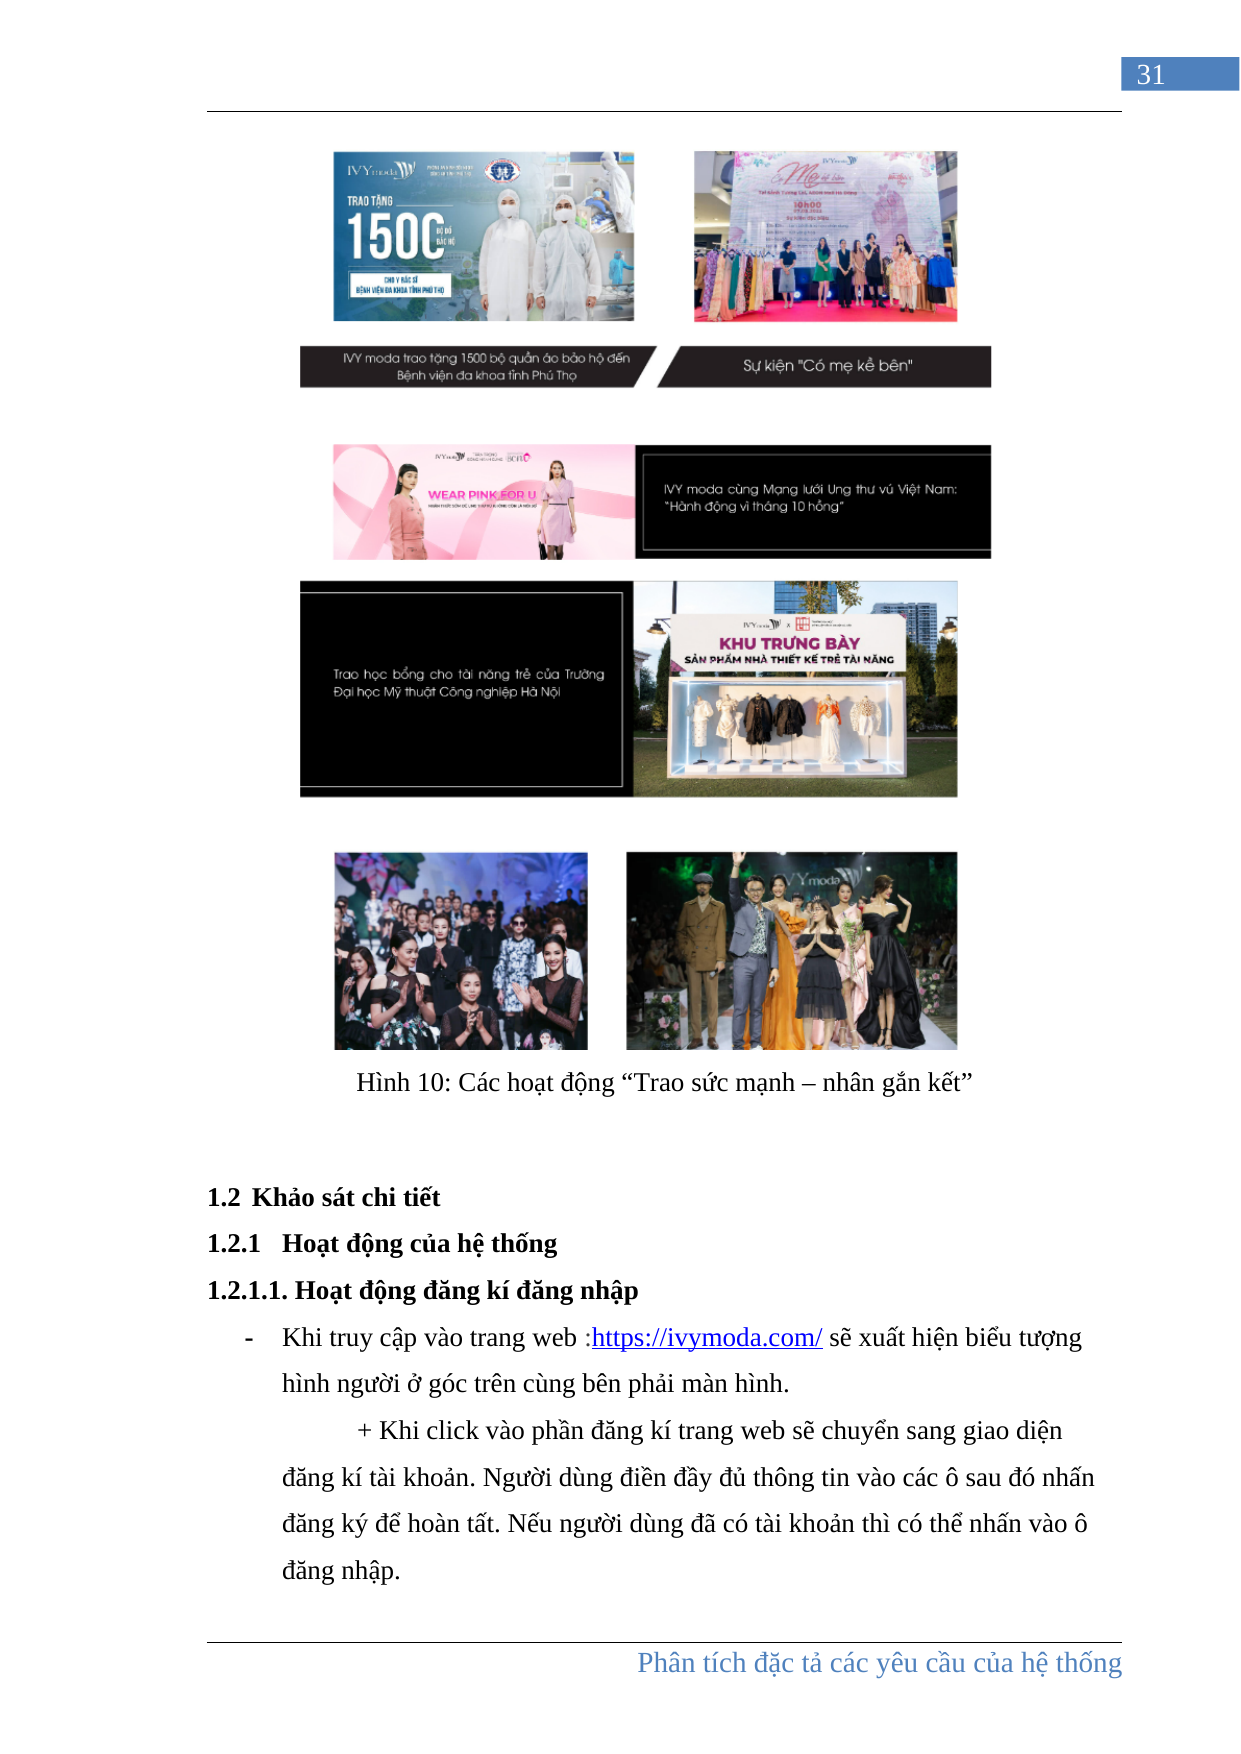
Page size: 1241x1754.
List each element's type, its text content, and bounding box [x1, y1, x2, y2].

list Khi truy cập vào trang web :https://ivymoda.com/ sẽ xuất hiện biểu tượng hình người ở góc trên cùng bên phải màn hình. [244, 1321, 1122, 1398]
subtitle Khảo sát chi tiết [207, 1181, 1122, 1212]
text 1.2.1.1. Hoạt động đăng kí đăng nhập [207, 1274, 1122, 1305]
list + Khi click vào phần đăng kí trang web sẽ chuyển sang giao diện đăng kí tài khoản. Người dùng điền đầy đủ thông tin vào các ô sau đó nhấn đăng ký để hoàn tất. Nếu người dùng đã có tài khoản thì có thể nhấn vào ô đăng nhập. [282, 1414, 1122, 1585]
list Hình 10: Các hoạt động “Trao sức mạnh – nhân gắn kết” [207, 1067, 1122, 1098]
picture [246, 147, 1083, 1050]
subtitle Hoạt động của hệ thống [207, 1227, 1122, 1258]
